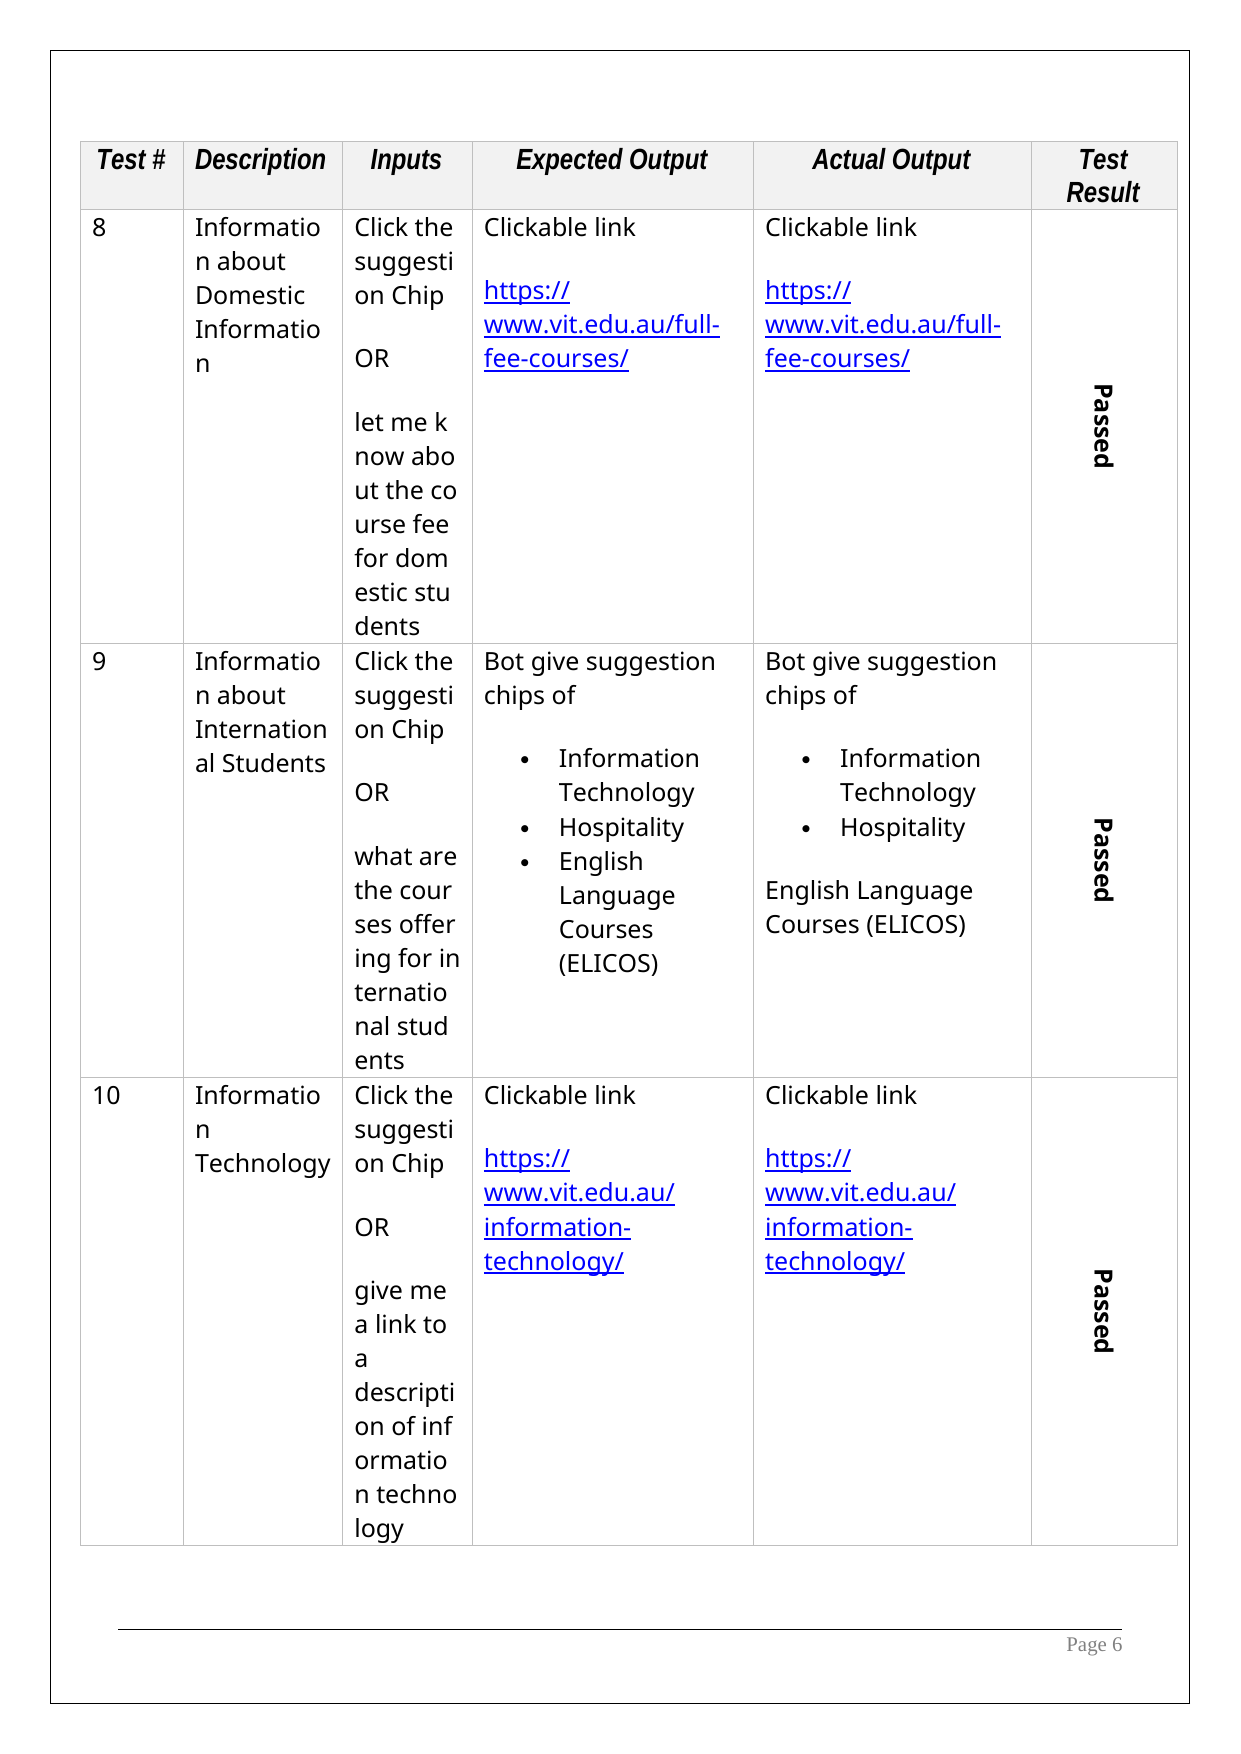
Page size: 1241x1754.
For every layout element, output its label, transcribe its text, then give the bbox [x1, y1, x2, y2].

table_header Test # [81, 142, 183, 209]
table_cell Information about Domestic Information [184, 210, 342, 643]
table_cell 8 [81, 210, 183, 643]
table_header Test Result [1032, 142, 1177, 209]
table_cell Passed [1032, 210, 1177, 643]
table_header Actual Output [754, 142, 1031, 209]
table_cell 9 [81, 644, 183, 1077]
table_header Description [184, 142, 342, 209]
table_cell Passed [1032, 1078, 1177, 1545]
table_cell Clickable link https://www.vit.edu.au/information-technology/ [473, 1078, 753, 1545]
table_cell Click the suggestion Chip OR give me a link to a description of information technology [343, 1078, 472, 1545]
table_cell Clickable link https://www.vit.edu.au/full-fee-courses/ [473, 210, 753, 643]
table_header Expected Output [473, 142, 753, 209]
table_cell Bot give suggestion chips of Information Technology Hospitality English Language Courses (ELICOS) [473, 644, 753, 1077]
table_cell 10 [81, 1078, 183, 1545]
table_cell Clickable link https://www.vit.edu.au/full-fee-courses/ [754, 210, 1031, 643]
table_cell Click the suggestion Chip OR what are the courses offering for international students [343, 644, 472, 1077]
table_cell Passed [1032, 644, 1177, 1077]
table_cell Information Technology [184, 1078, 342, 1545]
table_cell Bot give suggestion chips of Information Technology Hospitality English Language Courses (ELICOS) [754, 644, 1031, 1077]
table_header Inputs [343, 142, 472, 209]
table_cell Clickable link https://www.vit.edu.au/information-technology/ [754, 1078, 1031, 1545]
table_cell Click the suggestion Chip OR let me know about the course fee for domestic students [343, 210, 472, 643]
table_cell Information about International Students [184, 644, 342, 1077]
